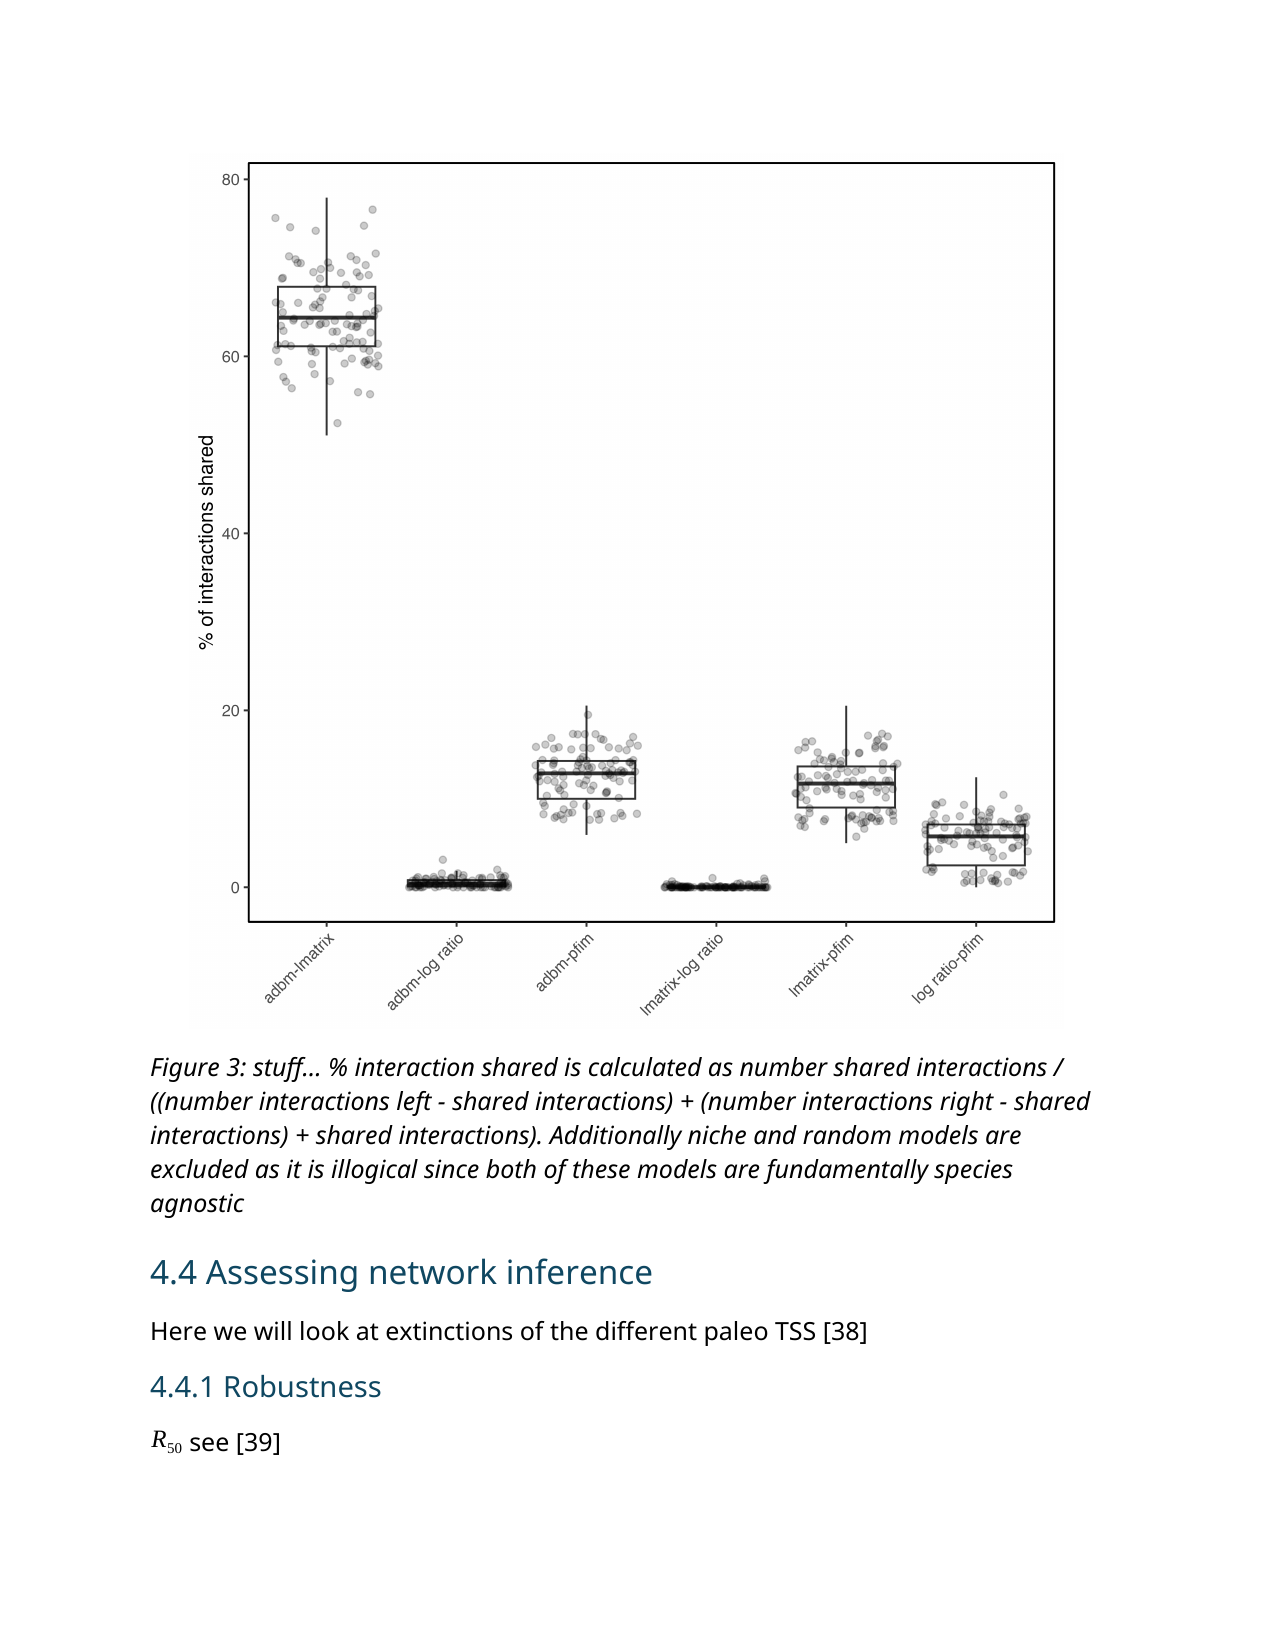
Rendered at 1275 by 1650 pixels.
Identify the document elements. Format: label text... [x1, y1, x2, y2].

subtitle 4.4.1 Robustness [150, 1366, 1125, 1406]
table_header Figure 3: stuff… % interaction shared is calculated as number shared interactions / ((number interactions left - shared interactions) + (number interactions right - shared interactions) + shared interactions). Additionally niche and random models are excluded as it is illogical since both of these models are fundamentally species agnostic [139, 150, 1114, 1232]
picture [188, 153, 1064, 1029]
subtitle 4.4 Assessing network inference [150, 1249, 1125, 1294]
text see [39] [150, 1424, 1125, 1458]
text Here we will look at extinctions of the different paleo TSS [38] [150, 1313, 1125, 1347]
